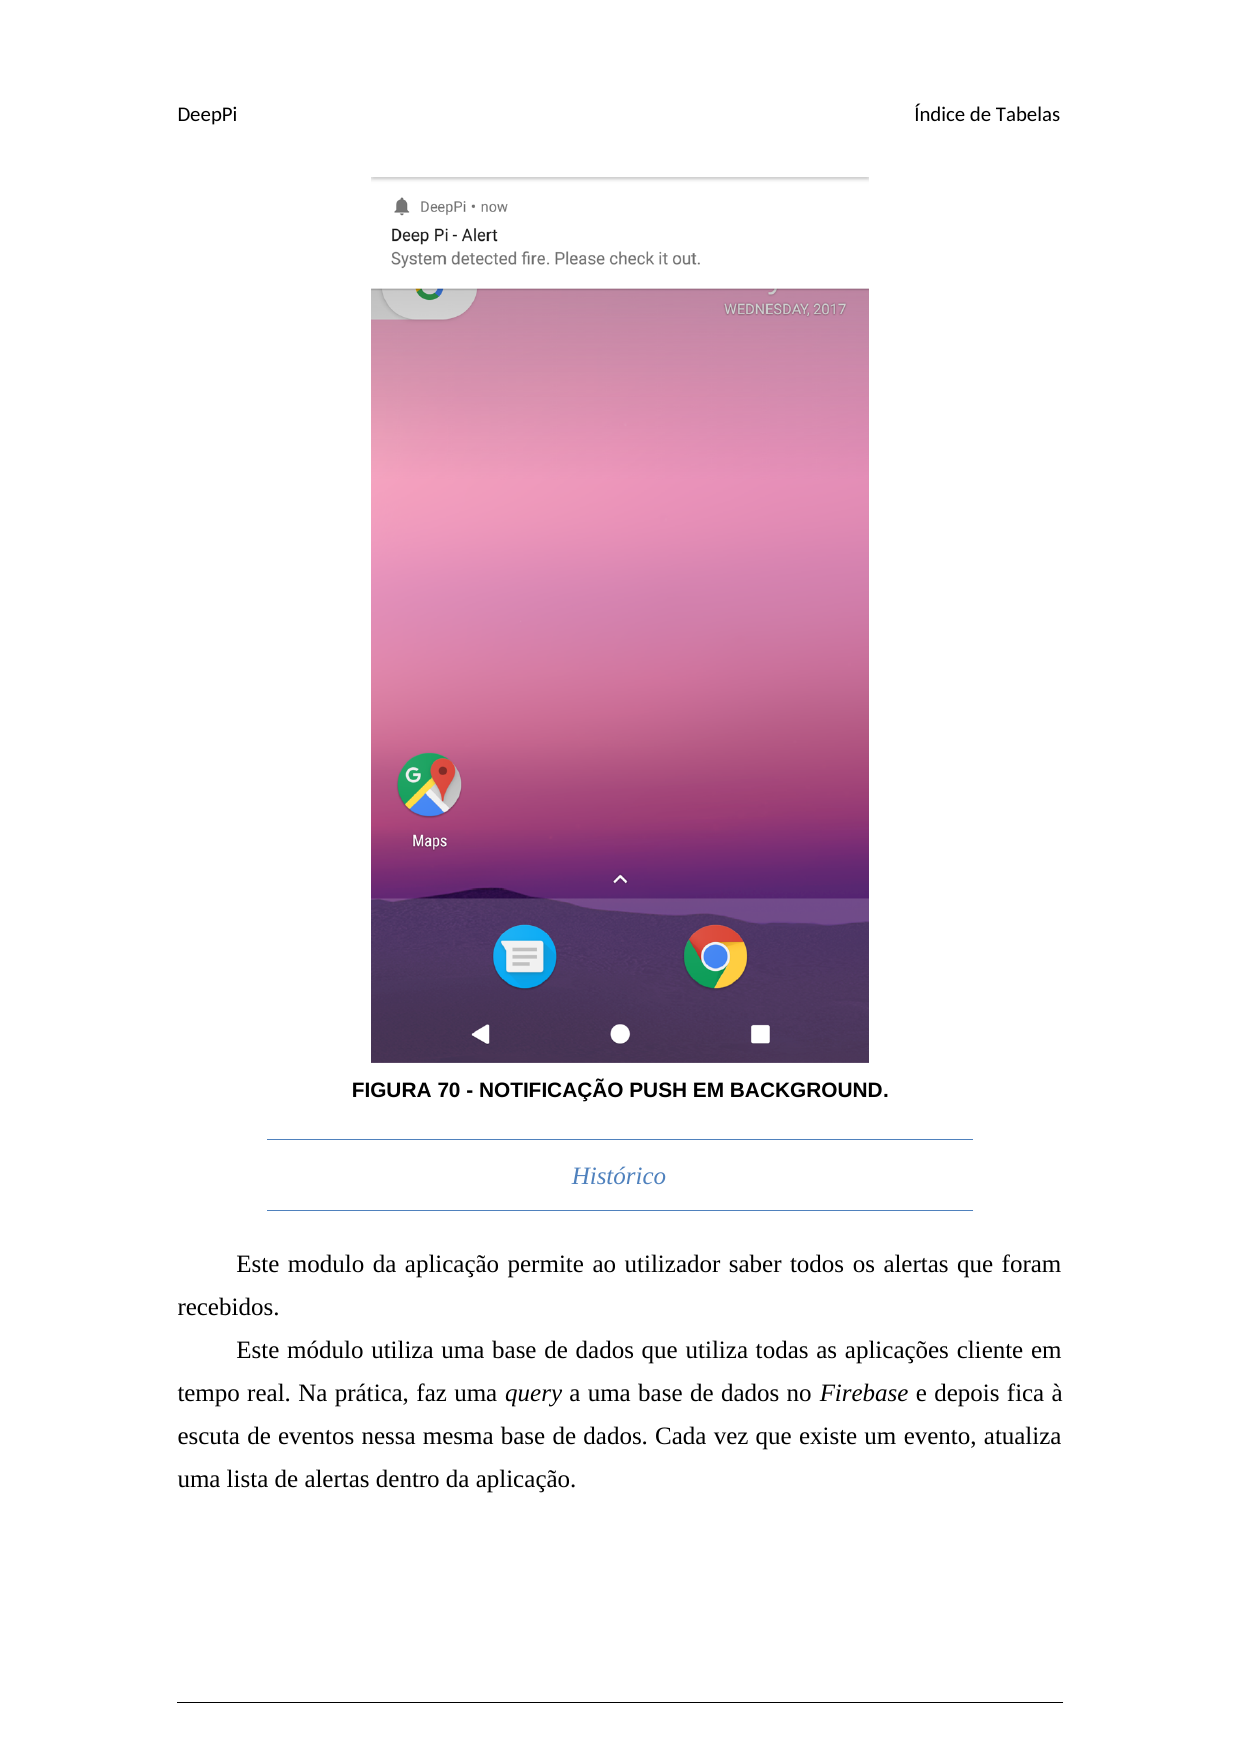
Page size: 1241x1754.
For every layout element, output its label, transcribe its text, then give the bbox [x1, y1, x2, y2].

text Histórico [267, 1140, 973, 1210]
text Este módulo utiliza uma base de dados que utiliza todas as aplicações cliente em tempo real. Na prática, faz uma query a uma base de dados no Firebase e depois fica à escuta de eventos nessa mesma base de dados. Cada vez que existe um evento, atualiza uma lista de alertas dentro da aplicação. [177, 1335, 1063, 1493]
picture [371, 177, 869, 1063]
text Este modulo da aplicação permite ao utilizador saber todos os alertas que foram recebidos. [177, 1249, 1063, 1321]
text Figura 70 - Notificação push em background. [177, 1077, 1063, 1101]
